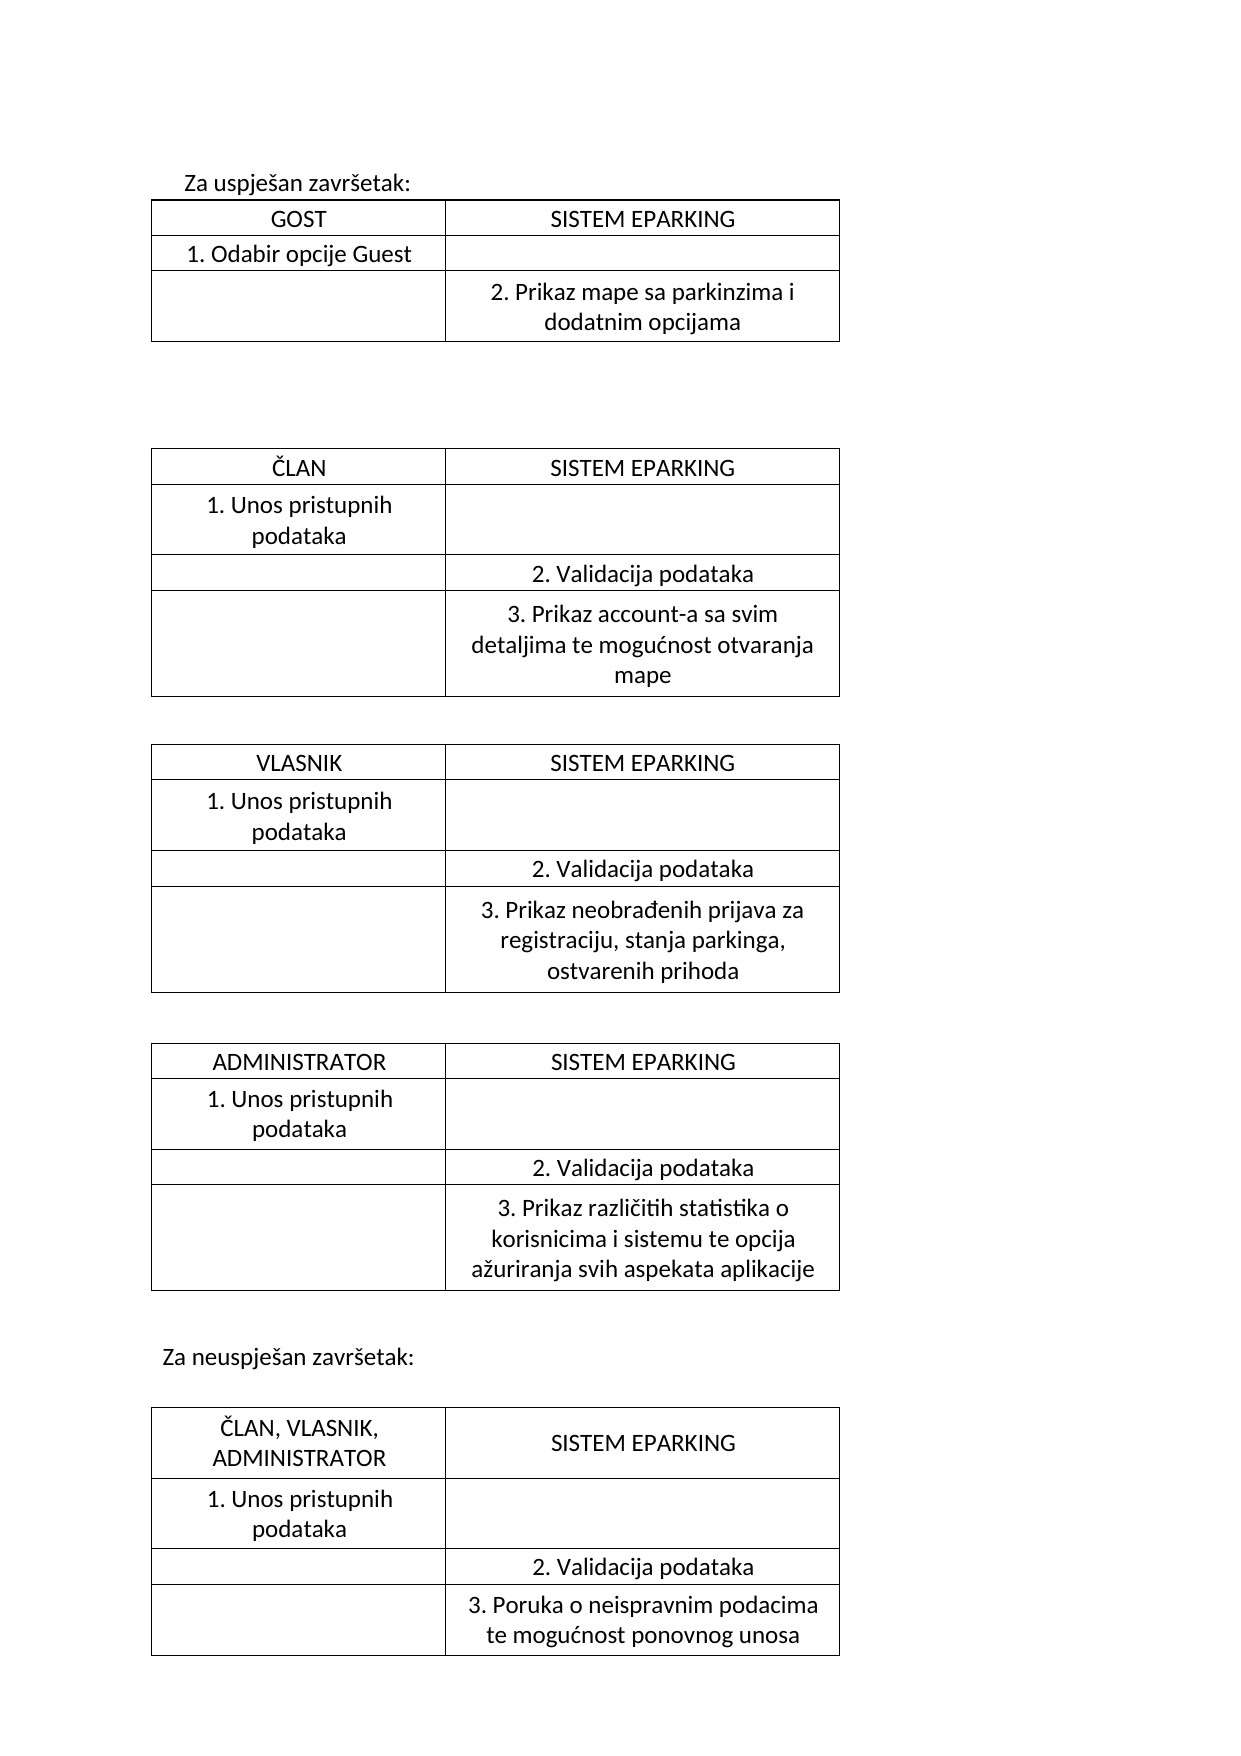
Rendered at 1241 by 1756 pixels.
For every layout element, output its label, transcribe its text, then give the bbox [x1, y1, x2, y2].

table_header SISTEM EPARKING [446, 745, 839, 779]
table_cell 1. Unos pristupnih podataka [152, 1079, 445, 1149]
text Za uspješan završetak: [184, 167, 1065, 197]
table_cell 1. Unos pristupnih podataka [152, 780, 445, 850]
table_cell 2. Validacija podataka [446, 555, 839, 590]
table_header ČLAN, VLASNIK, ADMINISTRATOR [152, 1408, 445, 1477]
table_cell [446, 485, 839, 554]
table_header GOST [152, 201, 445, 234]
table_cell [152, 1549, 445, 1584]
text Za neuspješan završetak: [162, 1341, 1065, 1372]
table_cell [152, 555, 445, 590]
table_cell [152, 887, 445, 992]
table_cell 1. Odabir opcije Guest [152, 236, 445, 270]
table_cell 1. Unos pristupnih podataka [152, 485, 445, 554]
table_cell 2. Validacija podataka [446, 1150, 839, 1184]
table_cell [152, 1150, 445, 1184]
table_cell 3. Prikaz različitih statistika o korisnicima i sistemu te opcija ažuriranja svih aspekata aplikacije [446, 1185, 839, 1290]
table_header SISTEM EPARKING [446, 1408, 839, 1477]
table_cell 2. Validacija podataka [446, 851, 839, 886]
table_header ADMINISTRATOR [152, 1044, 445, 1078]
table_header VLASNIK [152, 745, 445, 779]
table_cell [152, 1585, 445, 1654]
table_cell 1. Unos pristupnih podataka [152, 1479, 445, 1548]
table_cell [152, 1185, 445, 1290]
table_cell 2. Validacija podataka [446, 1549, 839, 1584]
table_cell 3. Poruka o neispravnim podacima te mogućnost ponovnog unosa [446, 1585, 839, 1654]
table_cell [152, 271, 445, 341]
table_cell 2. Prikaz mape sa parkinzima i dodatnim opcijama [446, 271, 839, 341]
table_header SISTEM EPARKING [446, 1044, 839, 1078]
table_cell 3. Prikaz account-a sa svim detaljima te mogućnost otvaranja mape [446, 591, 839, 696]
table_header ČLAN [152, 449, 445, 483]
table_cell [446, 1079, 839, 1149]
table_cell [152, 851, 445, 886]
table_cell [446, 780, 839, 850]
table_cell [152, 591, 445, 696]
table_cell [446, 1479, 839, 1548]
table_header SISTEM EPARKING [446, 449, 839, 483]
table_cell 3. Prikaz neobrađenih prijava za registraciju, stanja parkinga, ostvarenih prihoda [446, 887, 839, 992]
table_cell [446, 236, 839, 270]
table_header SISTEM EPARKING [446, 201, 839, 234]
